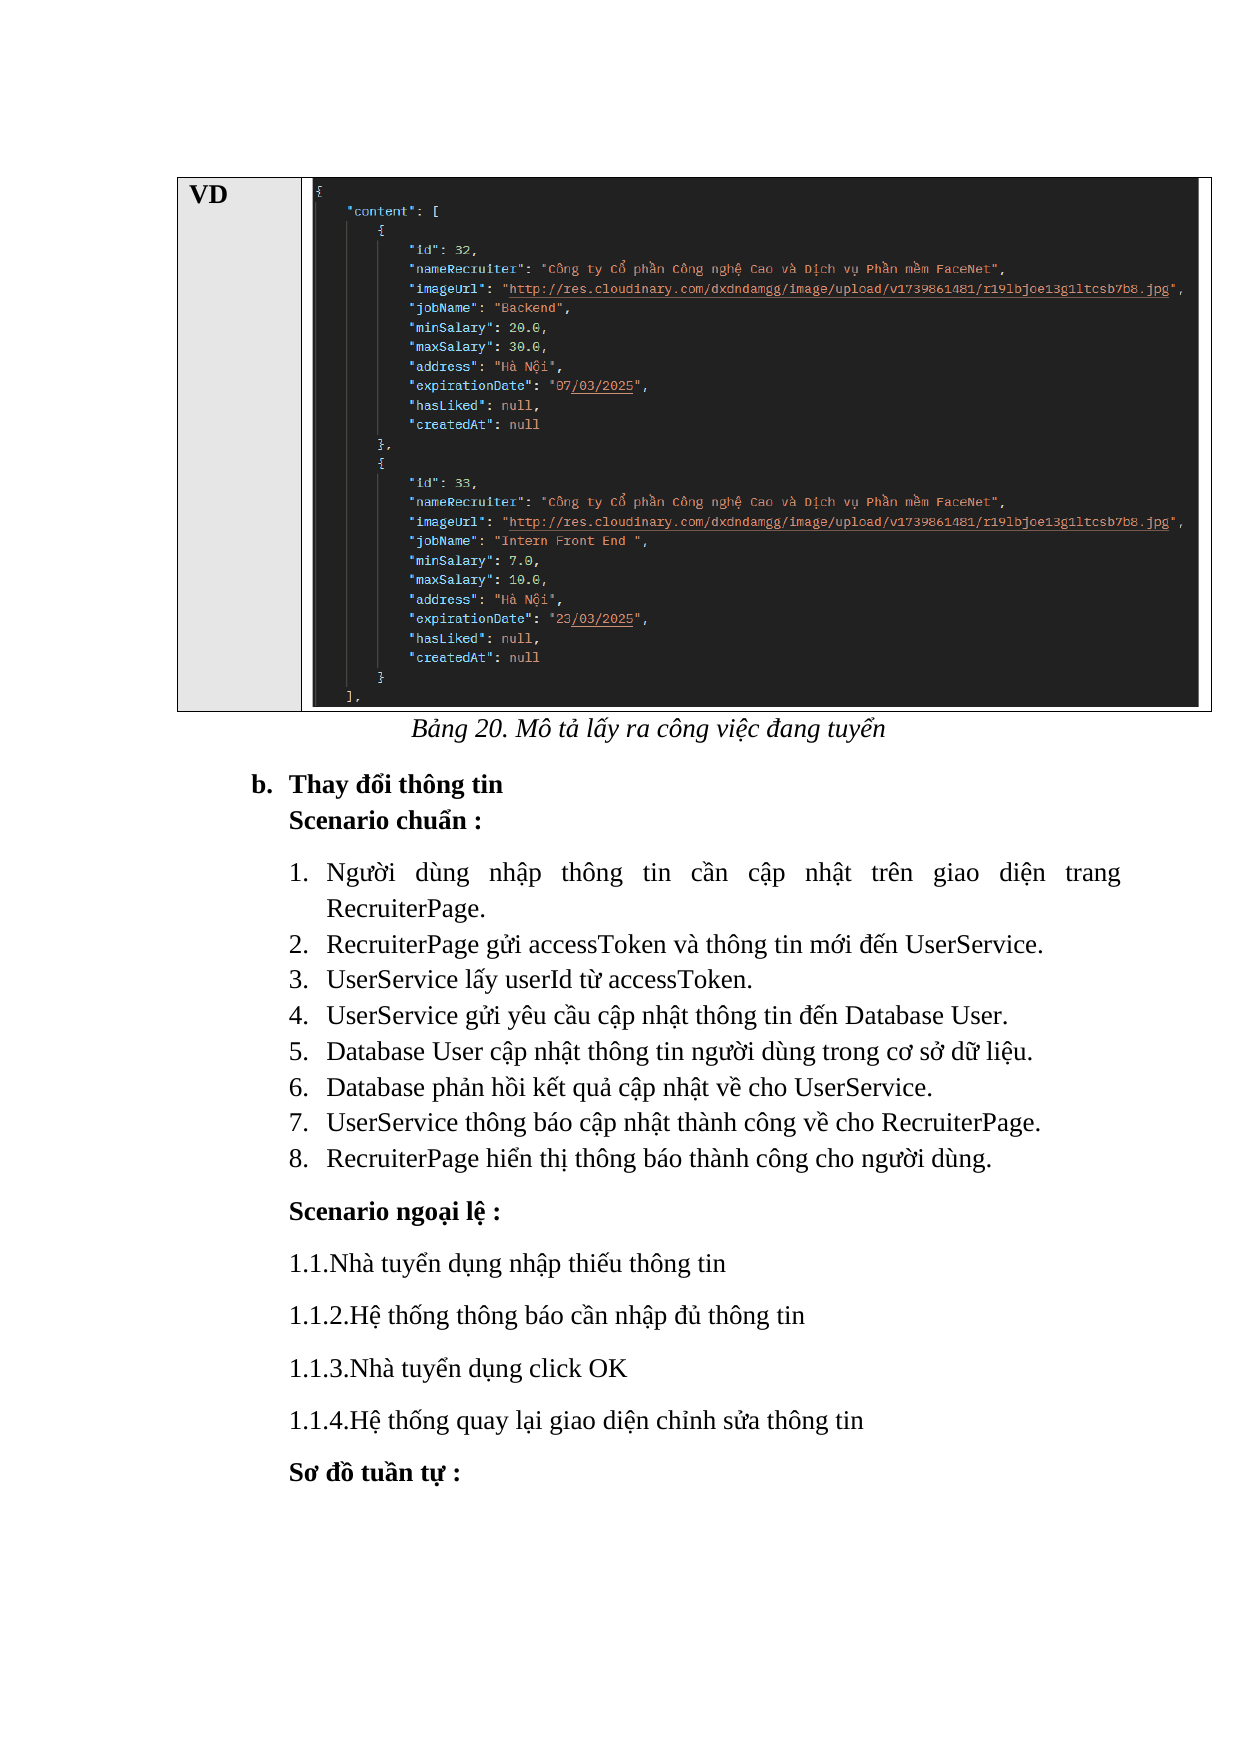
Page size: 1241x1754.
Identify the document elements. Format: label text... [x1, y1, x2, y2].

text 1.1.Nhà tuyển dụng nhập thiếu thông tin [213, 1247, 1122, 1278]
text Sơ đồ tuần tự : [213, 1457, 1122, 1488]
list UserService gửi yêu cầu cập nhật thông tin đến Database User. [288, 999, 1122, 1030]
table_cell VD [178, 178, 301, 711]
list UserService thông báo cập nhật thành công về cho RecruiterPage. [288, 1106, 1122, 1138]
text Thay đổi thông tin [251, 768, 1122, 799]
text Scenario ngoại lệ : [213, 1194, 1122, 1226]
list UserService lấy userId từ accessToken. [288, 963, 1122, 995]
picture [312, 178, 1199, 707]
text Scenario chuẩn : [213, 804, 1122, 835]
text 1.1.4.Hệ thống quay lại giao diện chỉnh sửa thông tin [213, 1404, 1122, 1435]
table_cell [302, 178, 1211, 711]
list Người dùng nhập thông tin cần cập nhật trên giao diện trang RecruiterPage. [288, 856, 1122, 923]
list RecruiterPage hiển thị thông báo thành công cho người dùng. [288, 1142, 1122, 1173]
text 1.1.2.Hệ thống thông báo cần nhập đủ thông tin [213, 1299, 1122, 1331]
list Database User cập nhật thông tin người dùng trong cơ sở dữ liệu. [288, 1035, 1122, 1066]
list RecruiterPage gửi accessToken và thông tin mới đến UserService. [288, 928, 1122, 959]
list Database phản hồi kết quả cập nhật về cho UserService. [288, 1071, 1122, 1102]
text 1.1.3.Nhà tuyển dụng click OK [213, 1352, 1122, 1383]
